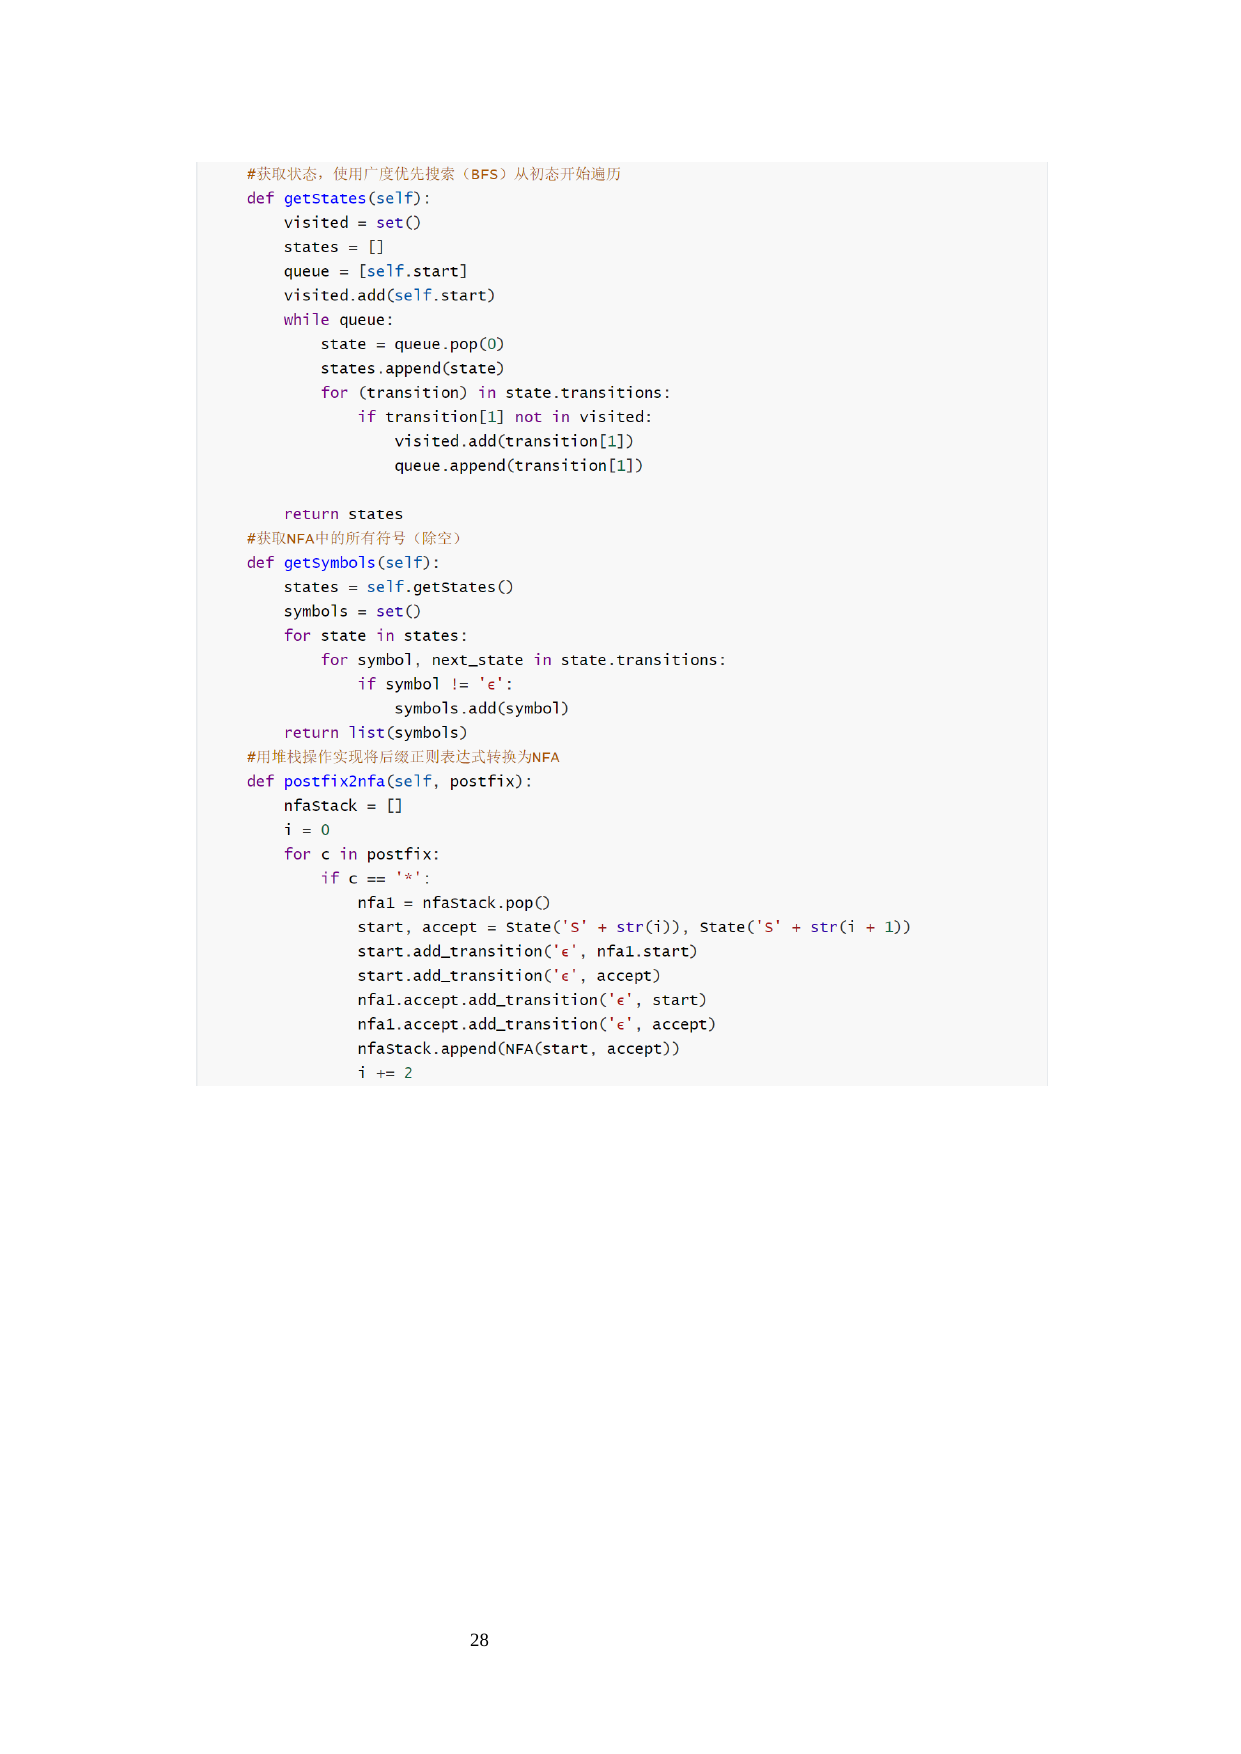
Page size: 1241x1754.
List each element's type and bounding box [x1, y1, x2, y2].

picture [187, 162, 1053, 1086]
